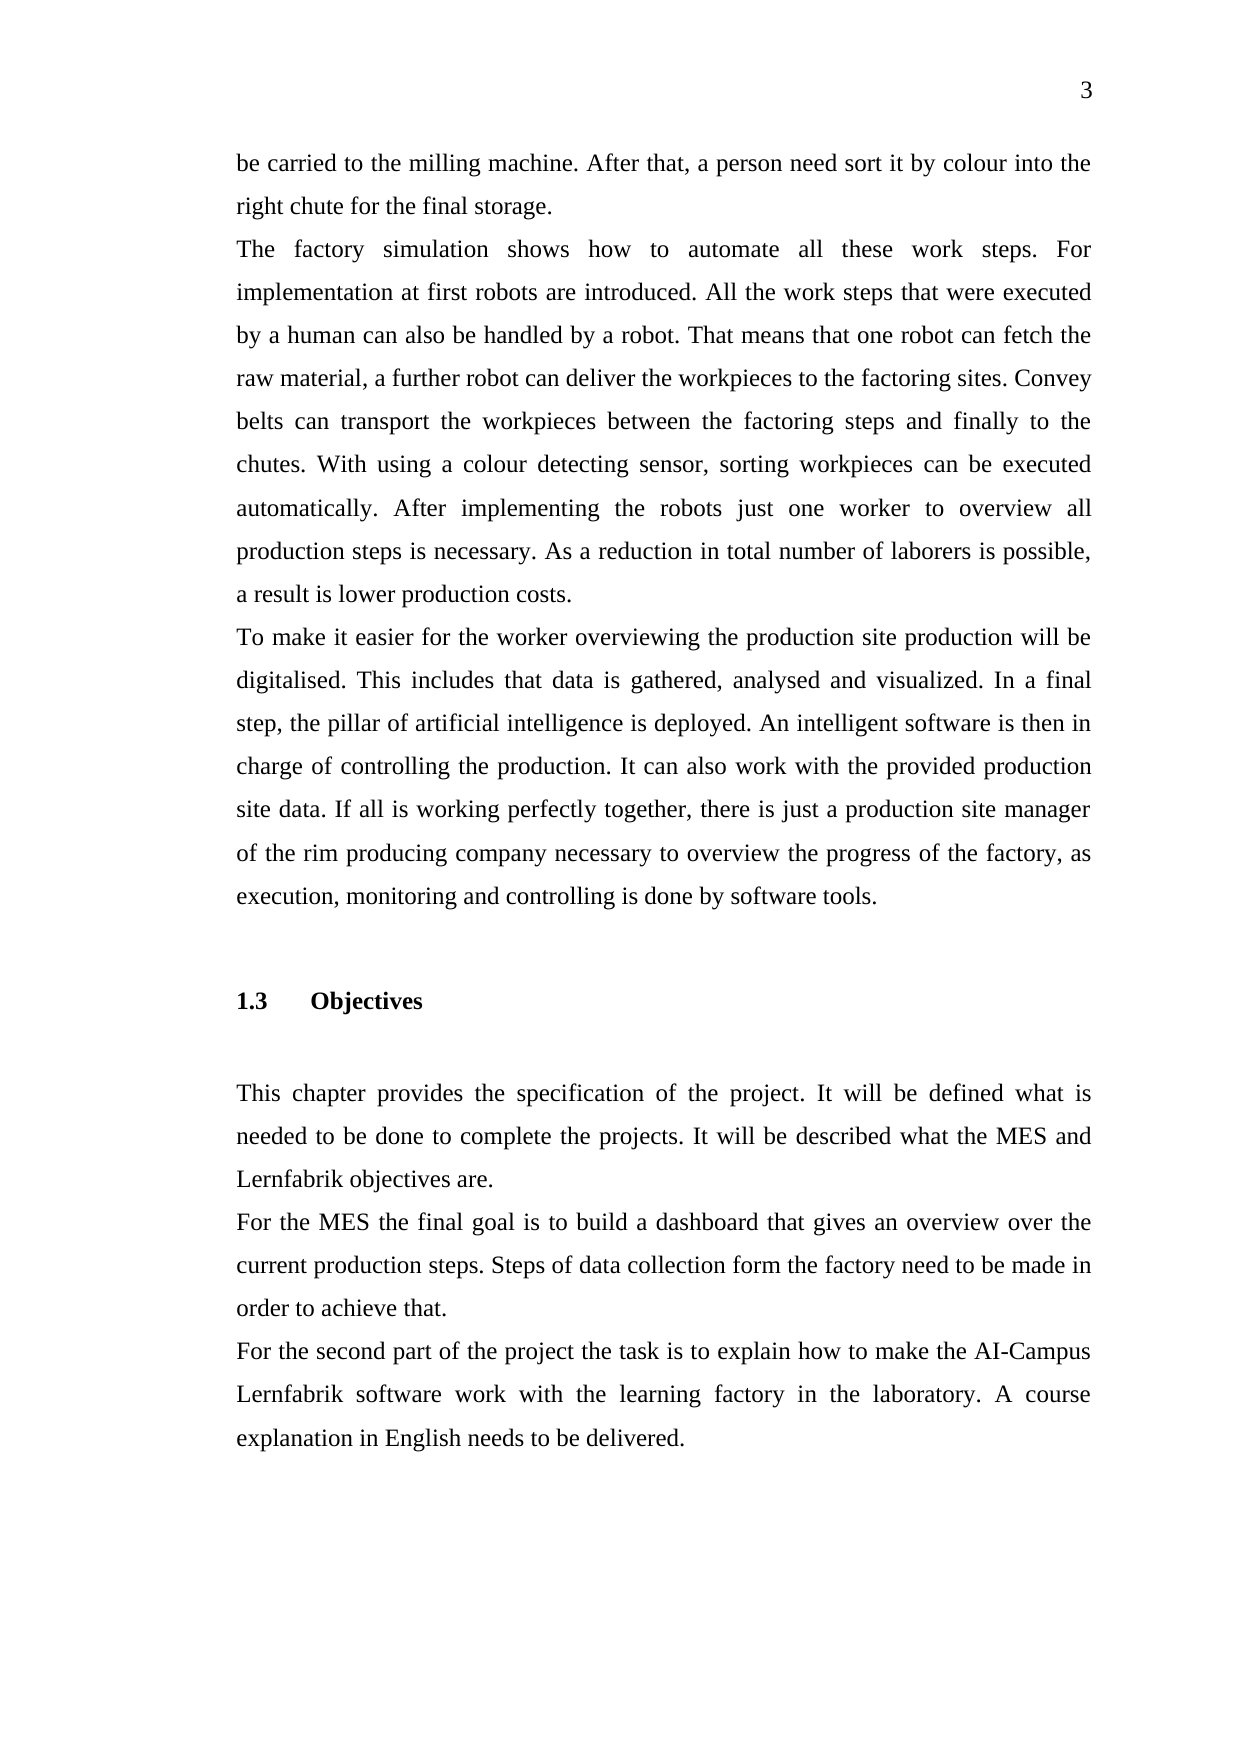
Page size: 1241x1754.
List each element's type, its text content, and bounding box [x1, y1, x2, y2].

text This chapter provides the specification of the project. It will be defined what is needed to be done to complete the projects. It will be described what the MES and Lernfabrik objectives are. [236, 1078, 1092, 1193]
text To make it easier for the worker overviewing the production site production will be digitalised. This includes that data is gathered, analysed and visualized. In a final step, the pillar of artificial intelligence is deployed. An intelligent software is then in charge of controlling the production. It can also work with the provided production site data. If all is working perfectly together, there is just a production site manager of the rim producing company necessary to overview the progress of the factory, as execution, monitoring and controlling is done by software tools. [236, 622, 1092, 909]
text For the second part of the project the task is to explain how to make the AI-Campus Lernfabrik software work with the learning factory in the laboratory. A course explanation in English needs to be delivered. [236, 1336, 1092, 1451]
text For the MES the final goal is to build a dashboard that gives an overview over the current production steps. Steps of data collection form the factory need to be made in order to achieve that. [236, 1207, 1092, 1322]
subtitle Objectives [236, 986, 1092, 1015]
text The factory simulation shows how to automate all these work steps. For implementation at first robots are introduced. All the work steps that were executed by a human can also be handled by a robot. That means that one robot can fetch the raw material, a further robot can deliver the workpieces to the factoring sites. Convey belts can transport the workpieces between the factoring steps and finally to the chutes. With using a colour detecting sensor, sorting workpieces can be executed automatically. After implementing the robots just one worker to overview all production steps is necessary. As a reduction in total number of laborers is possible, a result is lower production costs. [236, 234, 1092, 608]
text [236, 148, 1092, 219]
